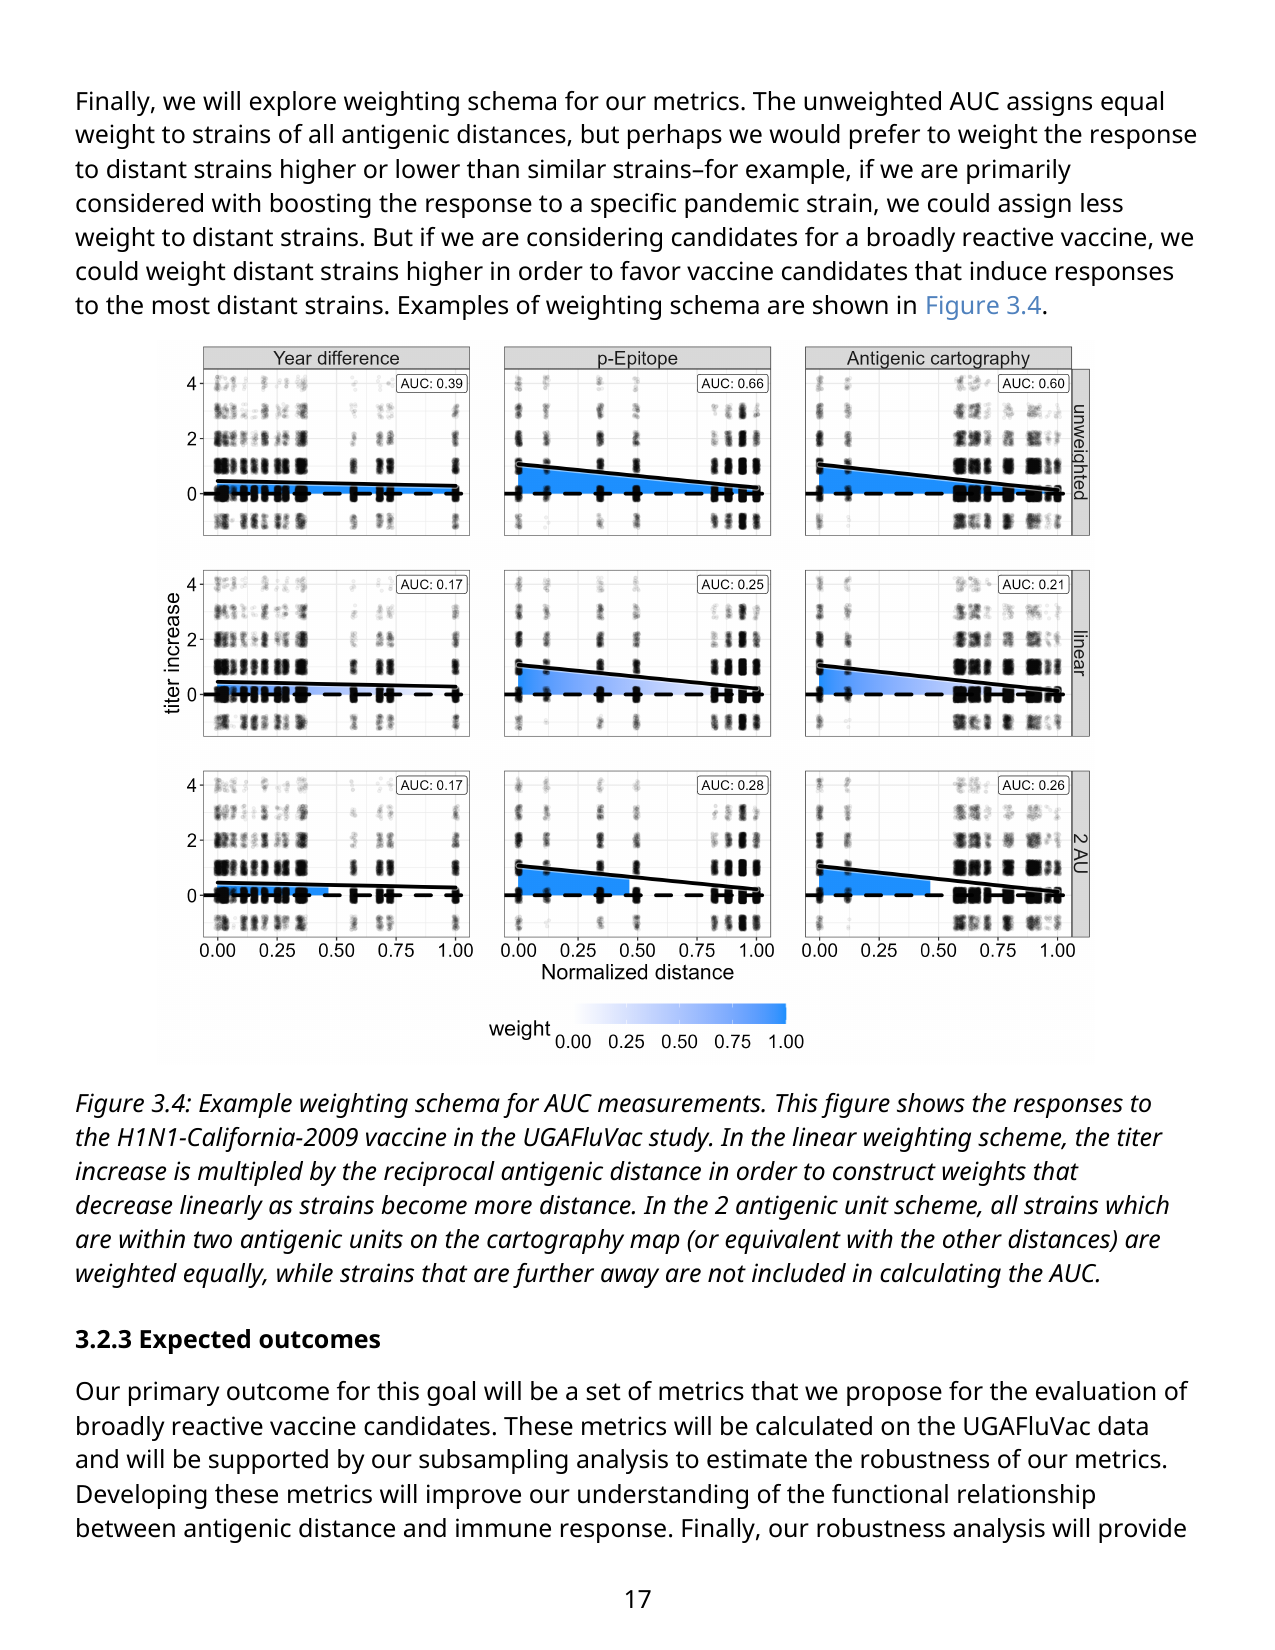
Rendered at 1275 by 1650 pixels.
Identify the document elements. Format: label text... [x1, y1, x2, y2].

table_header Figure 3.4: Example weighting schema for AUC measurements. This figure shows the responses to the H1N1-California-2009 vaccine in the UGAFluVac study. In the linear weighting scheme, the titer increase is multipled by the reciprocal antigenic distance in order to construct weights that decrease linearly as strains become more distance. In the 2 antigenic unit scheme, all strains which are within two antigenic units on the cartography map (or equivalent with the other distances) are weighted equally, while strains that are further away are not included in calculating the AUC. [64, 340, 1189, 1302]
subtitle 3.2.3 Expected outcomes [75, 1321, 1200, 1355]
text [75, 1374, 1200, 1544]
picture [157, 340, 1095, 1065]
text Finally, we will explore weighting schema for our metrics. The unweighted AUC assigns equal weight to strains of all antigenic distances, but perhaps we would prefer to weight the response to distant strains higher or lower than similar strains–for example, if we are primarily considered with boosting the response to a specific pandemic strain, we could assign less weight to distant strains. But if we are considering candidates for a broadly reactive vaccine, we could weight distant strains higher in order to favor vaccine candidates that induce responses to the most distant strains. Examples of weighting schema are shown in Figure 3.4. [75, 83, 1200, 322]
